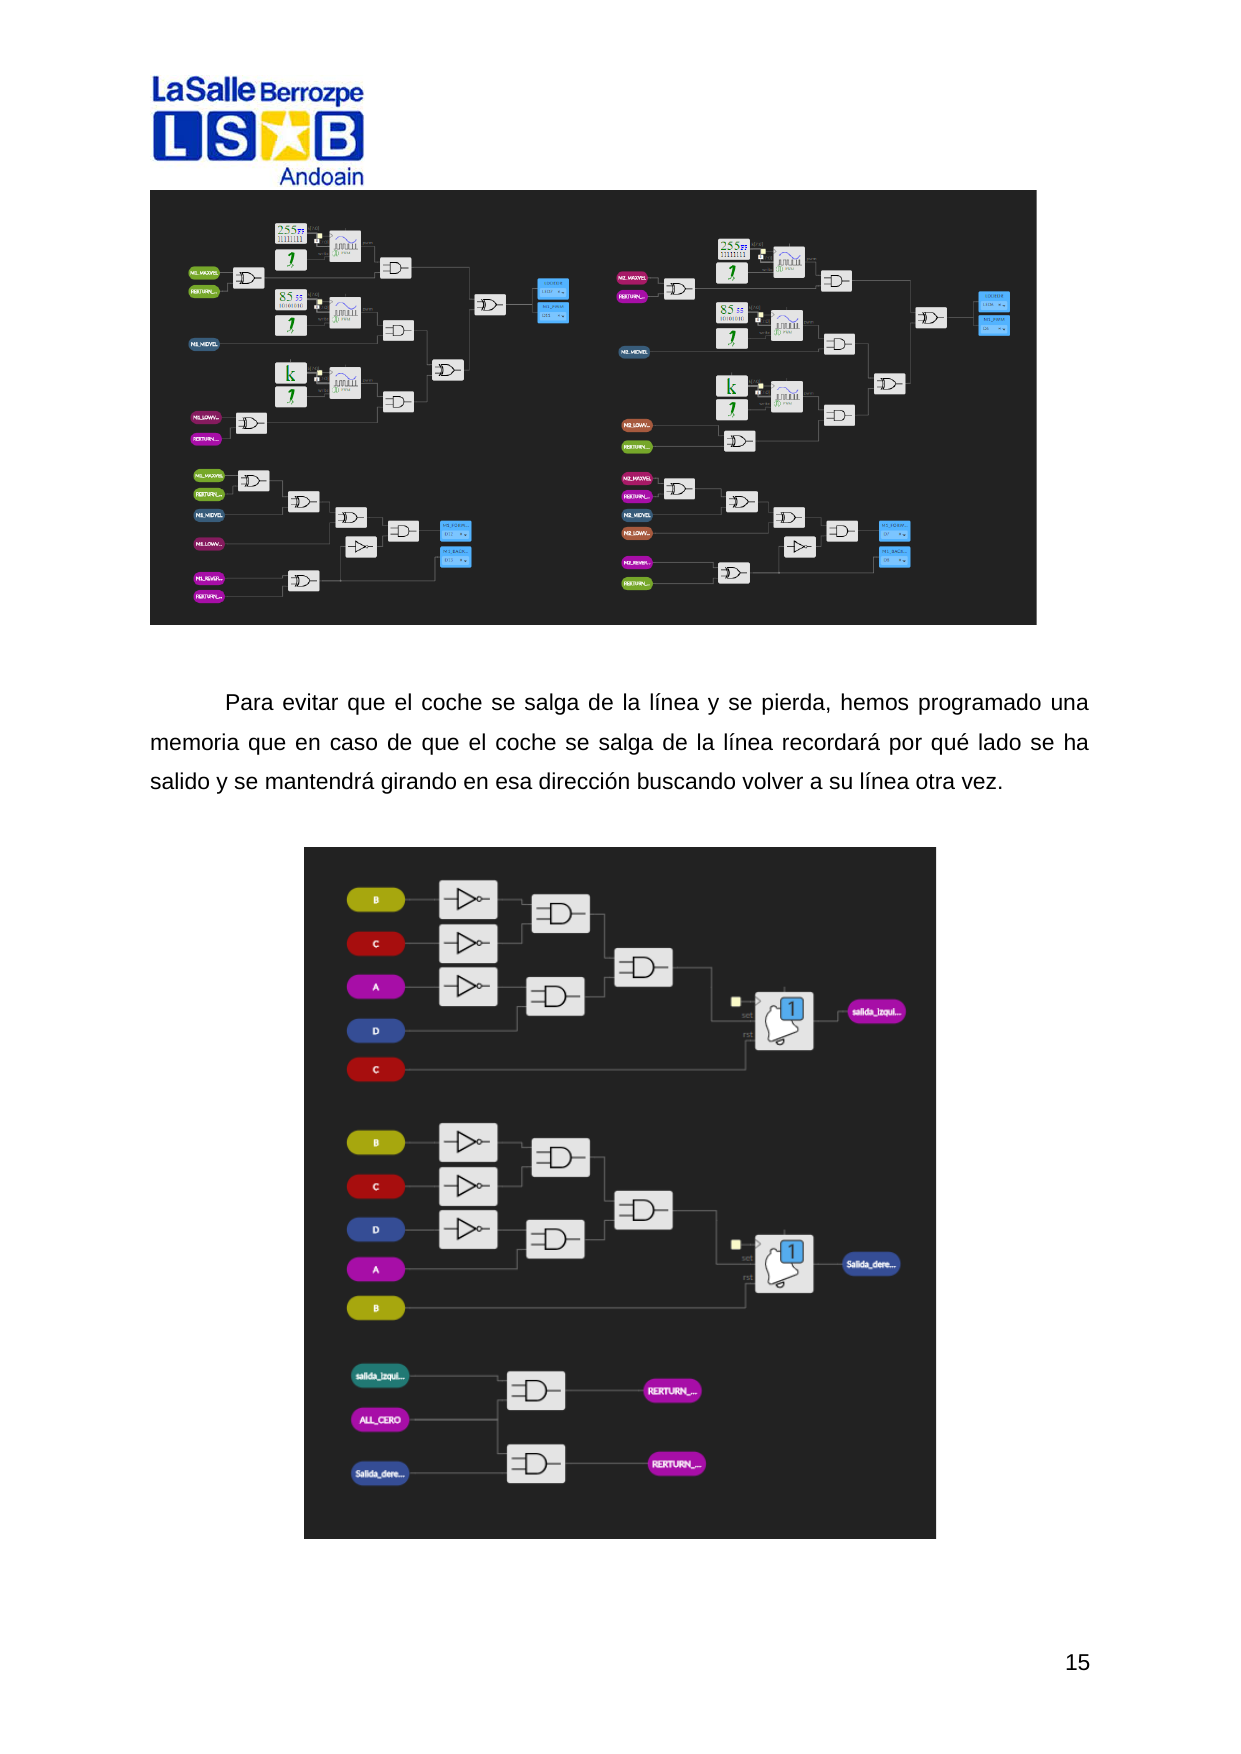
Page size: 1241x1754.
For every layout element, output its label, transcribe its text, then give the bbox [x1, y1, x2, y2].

picture [150, 190, 1037, 625]
picture [304, 847, 937, 1539]
text Para evitar que el coche se salga de la línea y se pierda, hemos programado una memoria que en caso de que el coche se salga de la línea recordará por qué lado se ha salido y se mantendrá girando en esa dirección buscando volver a su línea otra vez. [150, 689, 1090, 794]
picture [150, 75, 365, 187]
